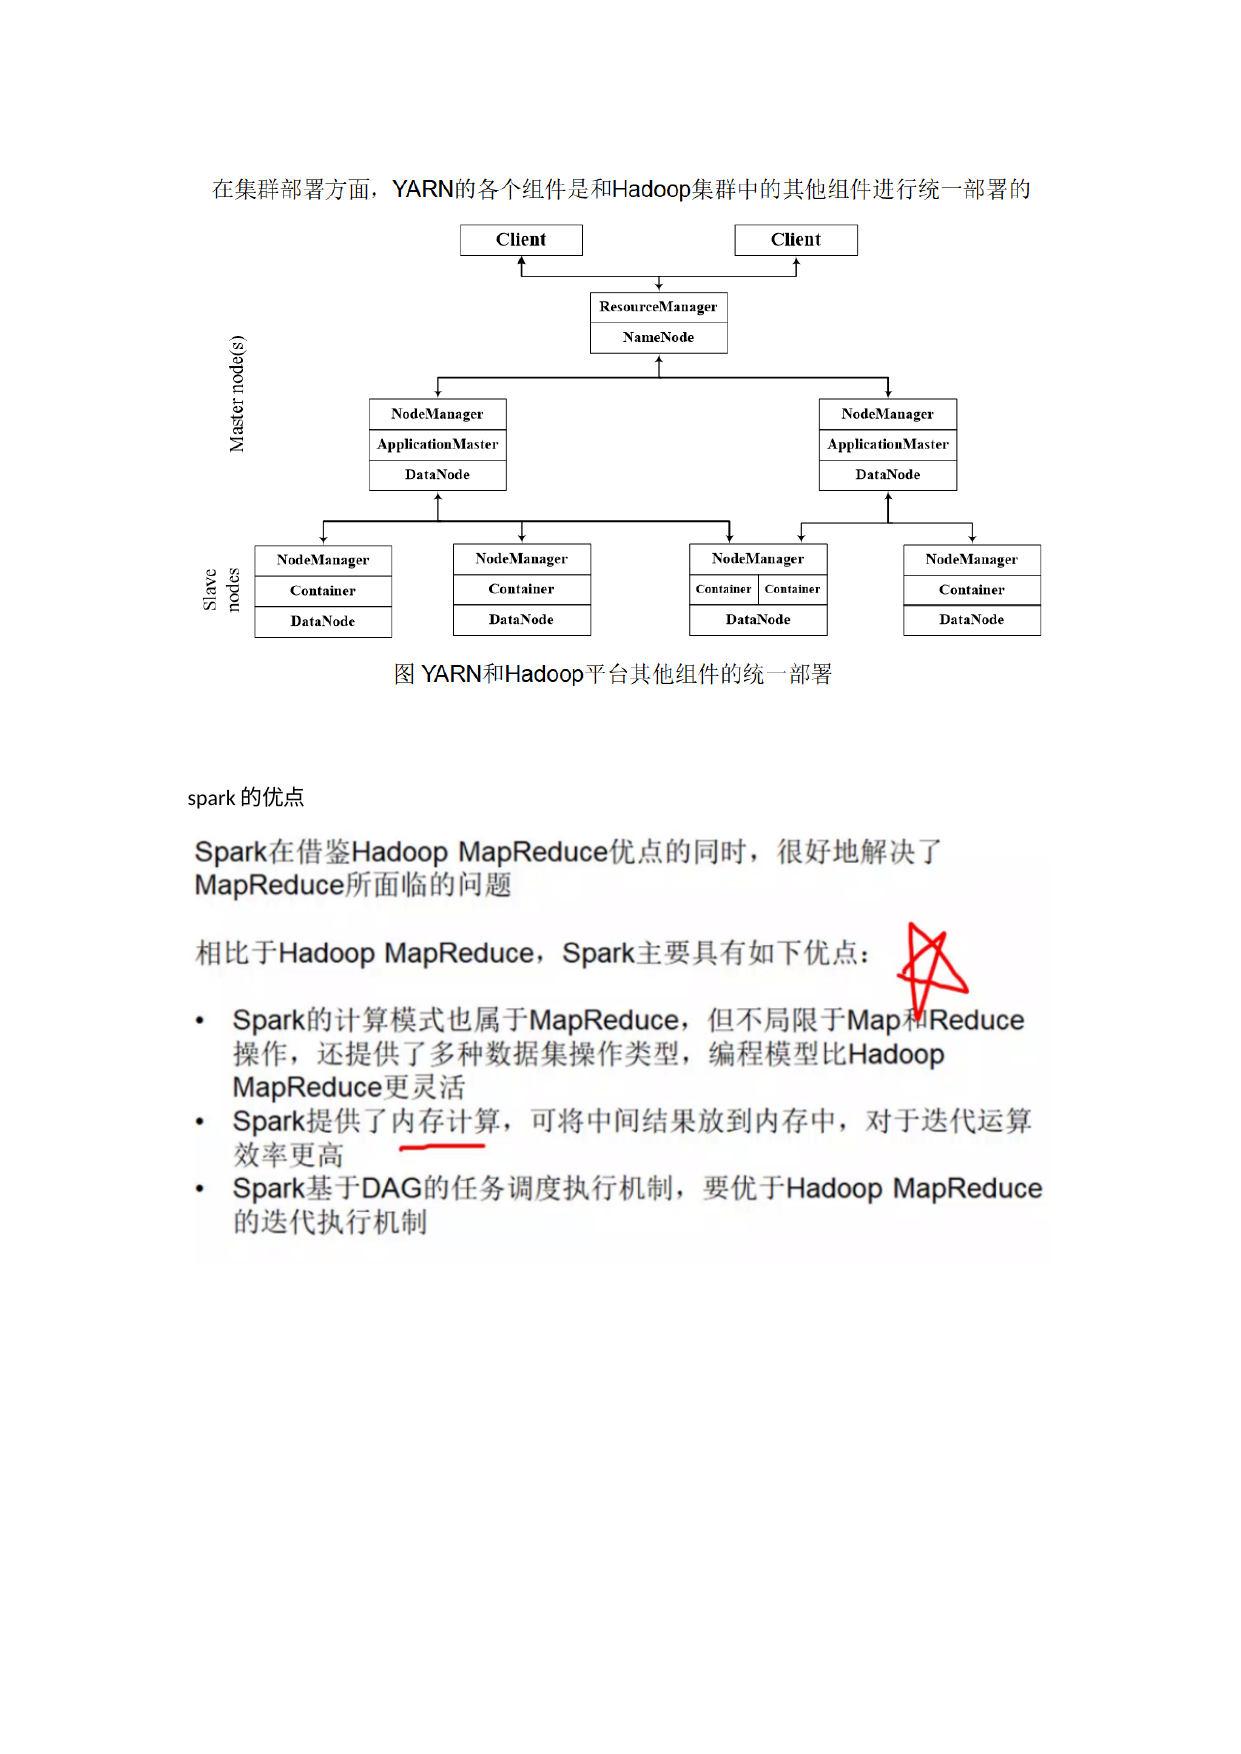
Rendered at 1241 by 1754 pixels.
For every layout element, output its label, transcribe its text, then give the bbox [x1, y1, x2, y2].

picture [187, 812, 1052, 1264]
picture [187, 162, 1052, 696]
text spark的优点 [187, 779, 1053, 812]
